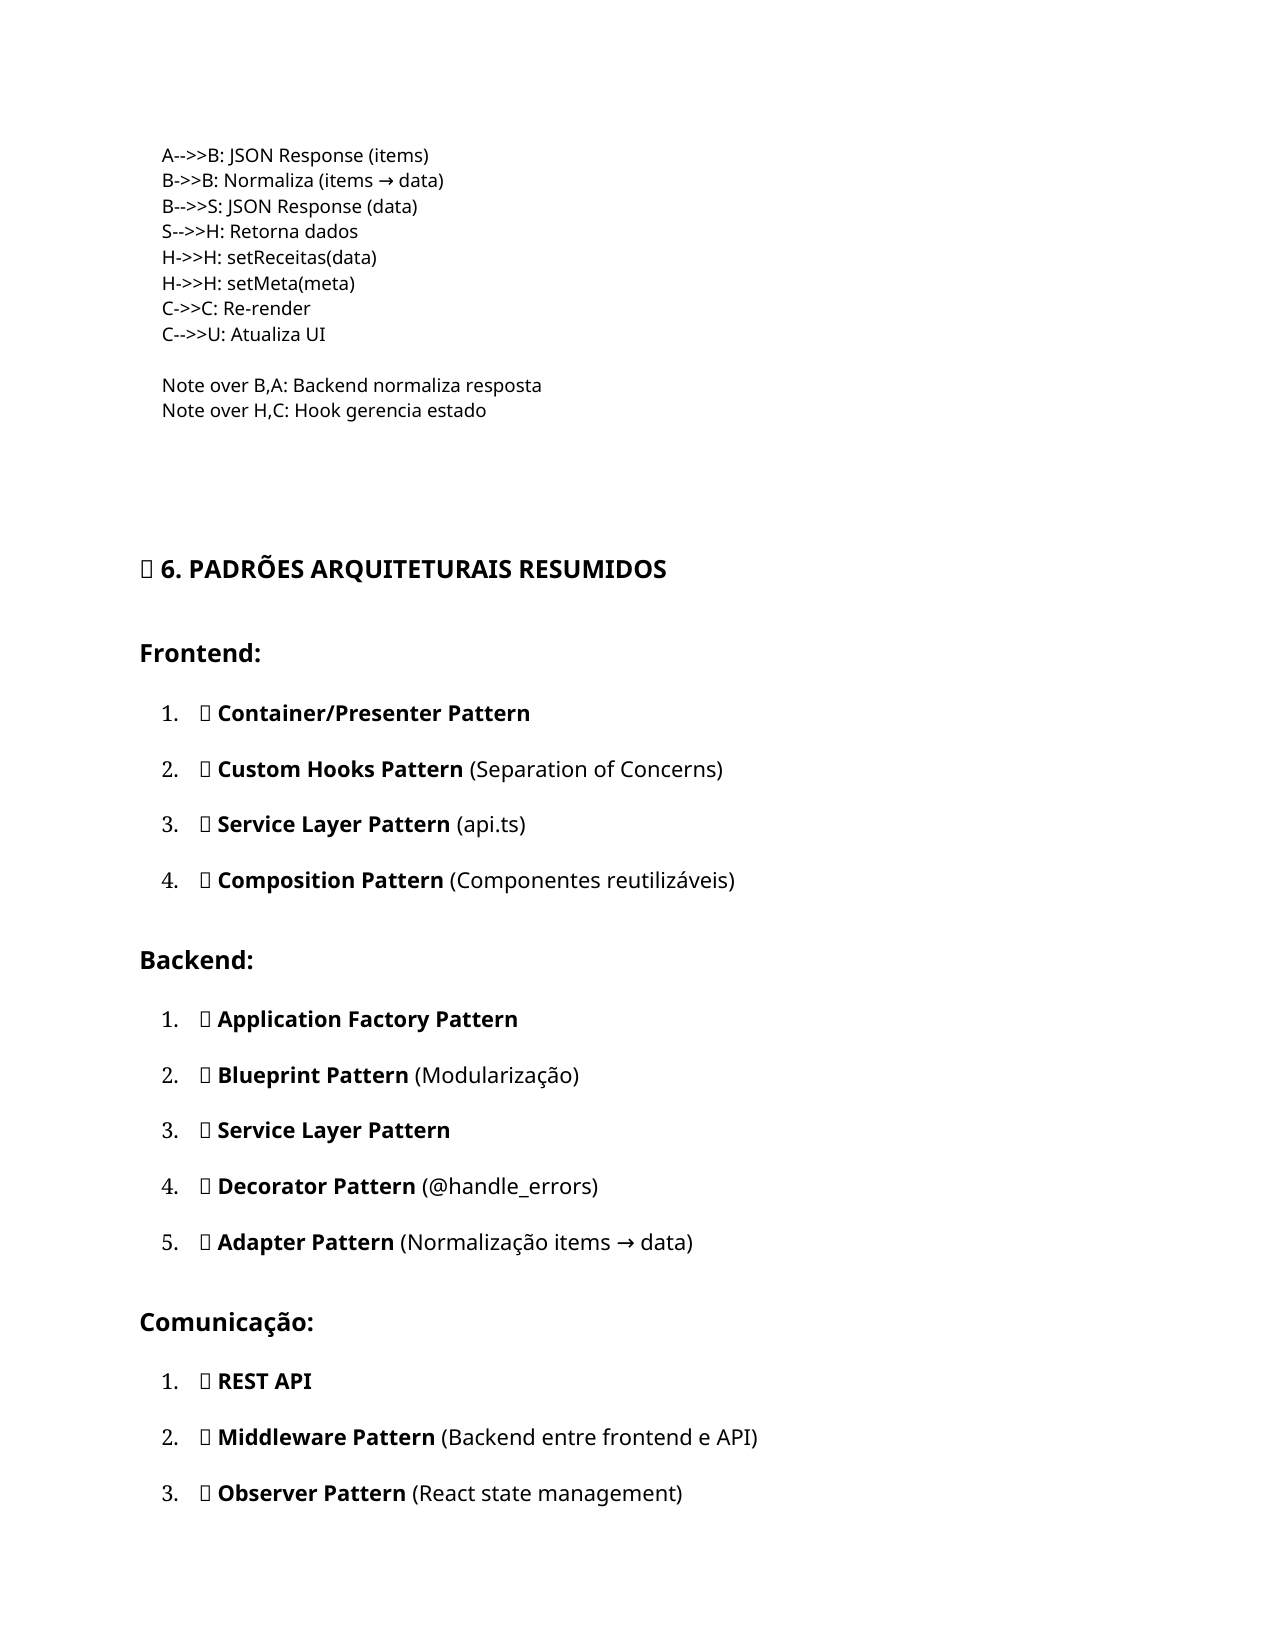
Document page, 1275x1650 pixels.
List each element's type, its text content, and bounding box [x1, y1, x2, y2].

list ✅ Custom Hooks Pattern (Separation of Concerns) [161, 753, 1133, 783]
text Comunicação: [139, 1304, 1133, 1338]
list ✅ Blueprint Pattern (Modularização) [161, 1060, 1133, 1090]
list ✅ Service Layer Pattern (api.ts) [161, 809, 1133, 839]
list ✅ Composition Pattern (Componentes reutilizáveis) [161, 865, 1133, 894]
list ✅ Middleware Pattern (Backend entre frontend e API) [161, 1422, 1133, 1452]
list ✅ Container/Presenter Pattern [161, 698, 1133, 728]
list ✅ Application Factory Pattern [161, 1004, 1133, 1034]
text 📐 6. PADRÕES ARQUITETURAIS RESUMIDOS [139, 552, 1133, 586]
text Backend: [139, 942, 1133, 976]
text Frontend: [139, 636, 1133, 670]
list ✅ Service Layer Pattern [161, 1116, 1133, 1145]
list ✅ Observer Pattern (React state management) [161, 1477, 1133, 1507]
list ✅ REST API [161, 1366, 1133, 1396]
list ✅ Adapter Pattern (Normalização items → data) [161, 1227, 1133, 1257]
list ✅ Decorator Pattern (@handle_errors) [161, 1171, 1133, 1201]
